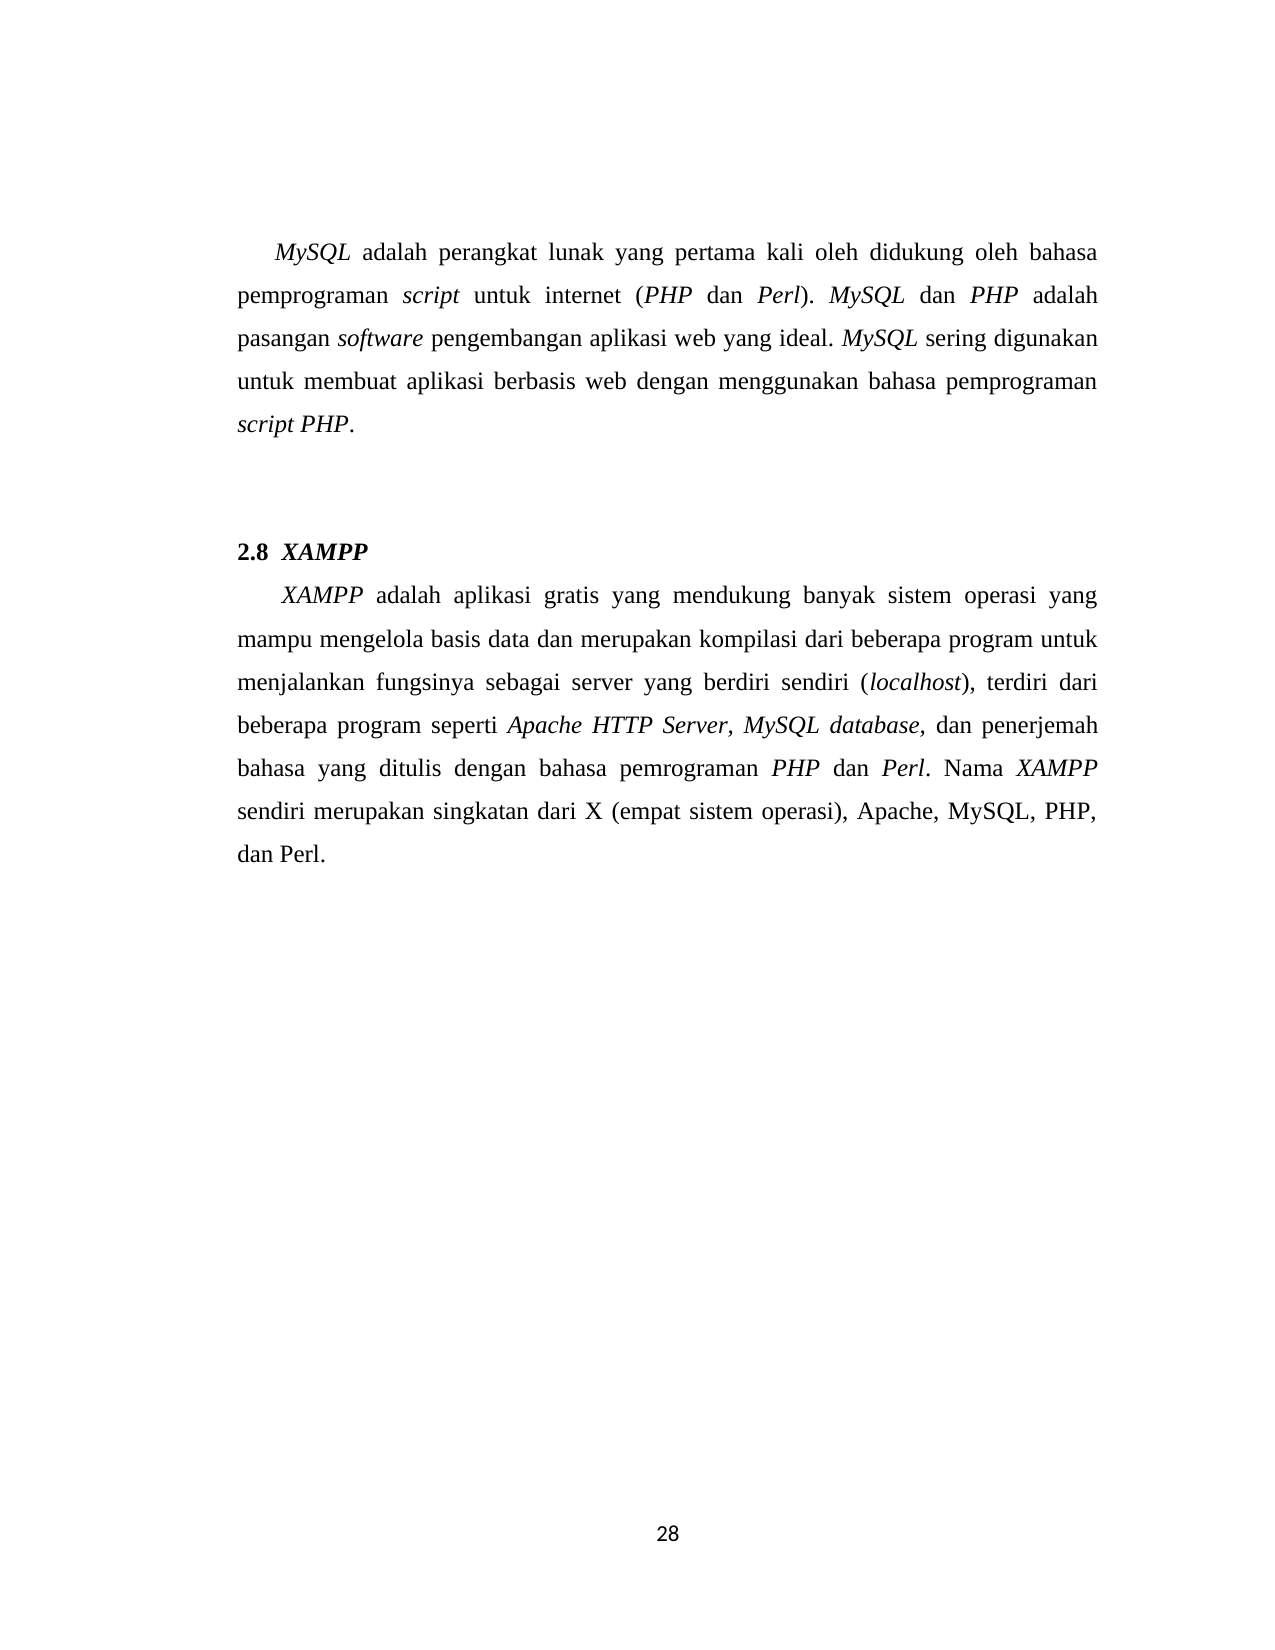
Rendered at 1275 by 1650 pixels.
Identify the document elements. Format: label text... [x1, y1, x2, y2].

subtitle XAMPP [237, 537, 1098, 566]
text MySQL adalah perangkat lunak yang pertama kali oleh didukung oleh bahasa pemprograman script untuk internet (PHP dan Perl). MySQL dan PHP adalah pasangan software pengembangan aplikasi web yang ideal. MySQL sering digunakan untuk membuat aplikasi berbasis web dengan menggunakan bahasa pemprograman script PHP. [237, 237, 1098, 438]
text XAMPP adalah aplikasi gratis yang mendukung banyak sistem operasi yang mampu mengelola basis data dan merupakan kompilasi dari beberapa program untuk menjalankan fungsinya sebagai server yang berdiri sendiri (localhost), terdiri dari beberapa program seperti Apache HTTP Server, MySQL database, dan penerjemah bahasa yang ditulis dengan bahasa pemrograman PHP dan Perl. Nama XAMPP sendiri merupakan singkatan dari X (empat sistem operasi), Apache, MySQL, PHP, dan Perl. [237, 581, 1098, 868]
